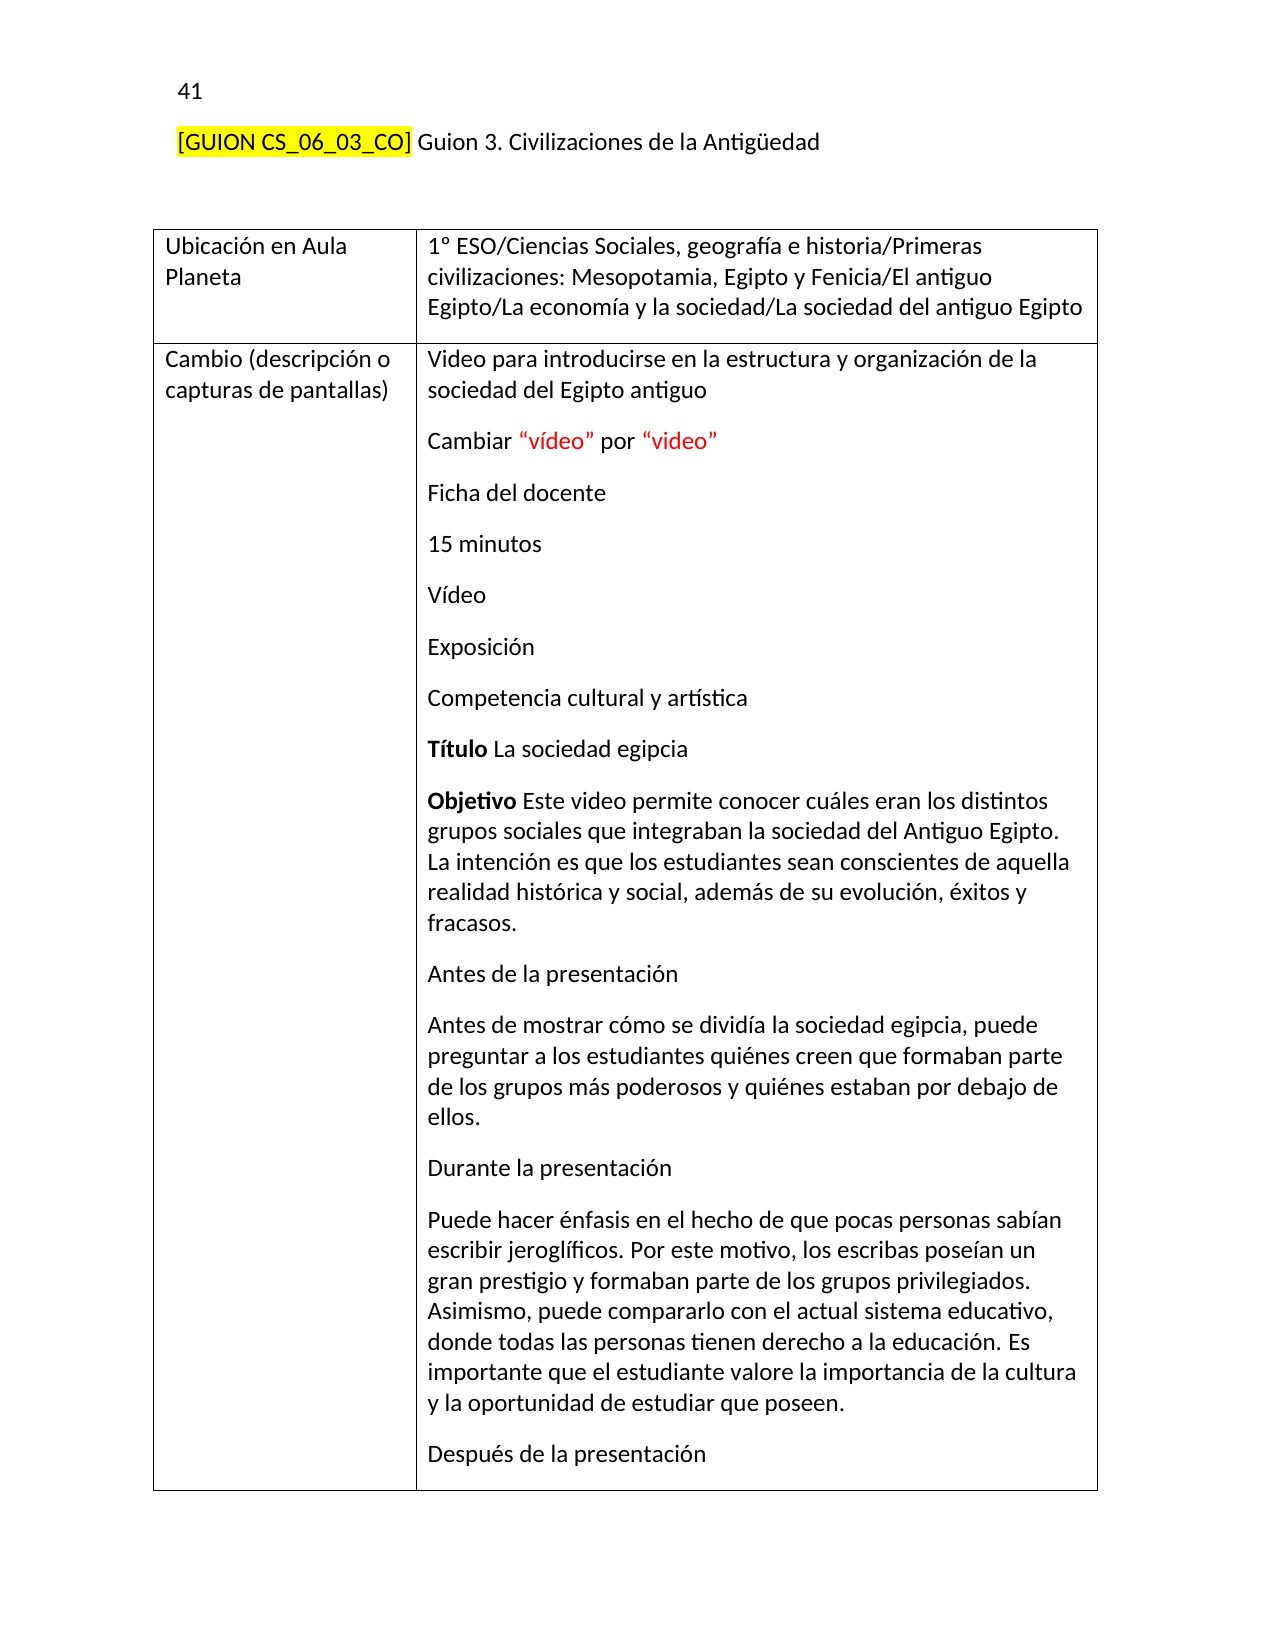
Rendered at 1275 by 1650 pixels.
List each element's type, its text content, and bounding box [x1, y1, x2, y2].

table_cell 1º ESO/Ciencias Sociales, geografía e historia/Primeras civilizaciones: Mesopotamia, Egipto y Fenicia/El antiguo Egipto/La economía y la sociedad/La sociedad del antiguo Egipto [417, 230, 1097, 342]
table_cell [154, 344, 416, 1490]
table_cell Ubicación en Aula Planeta [154, 230, 416, 342]
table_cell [417, 344, 1097, 1490]
